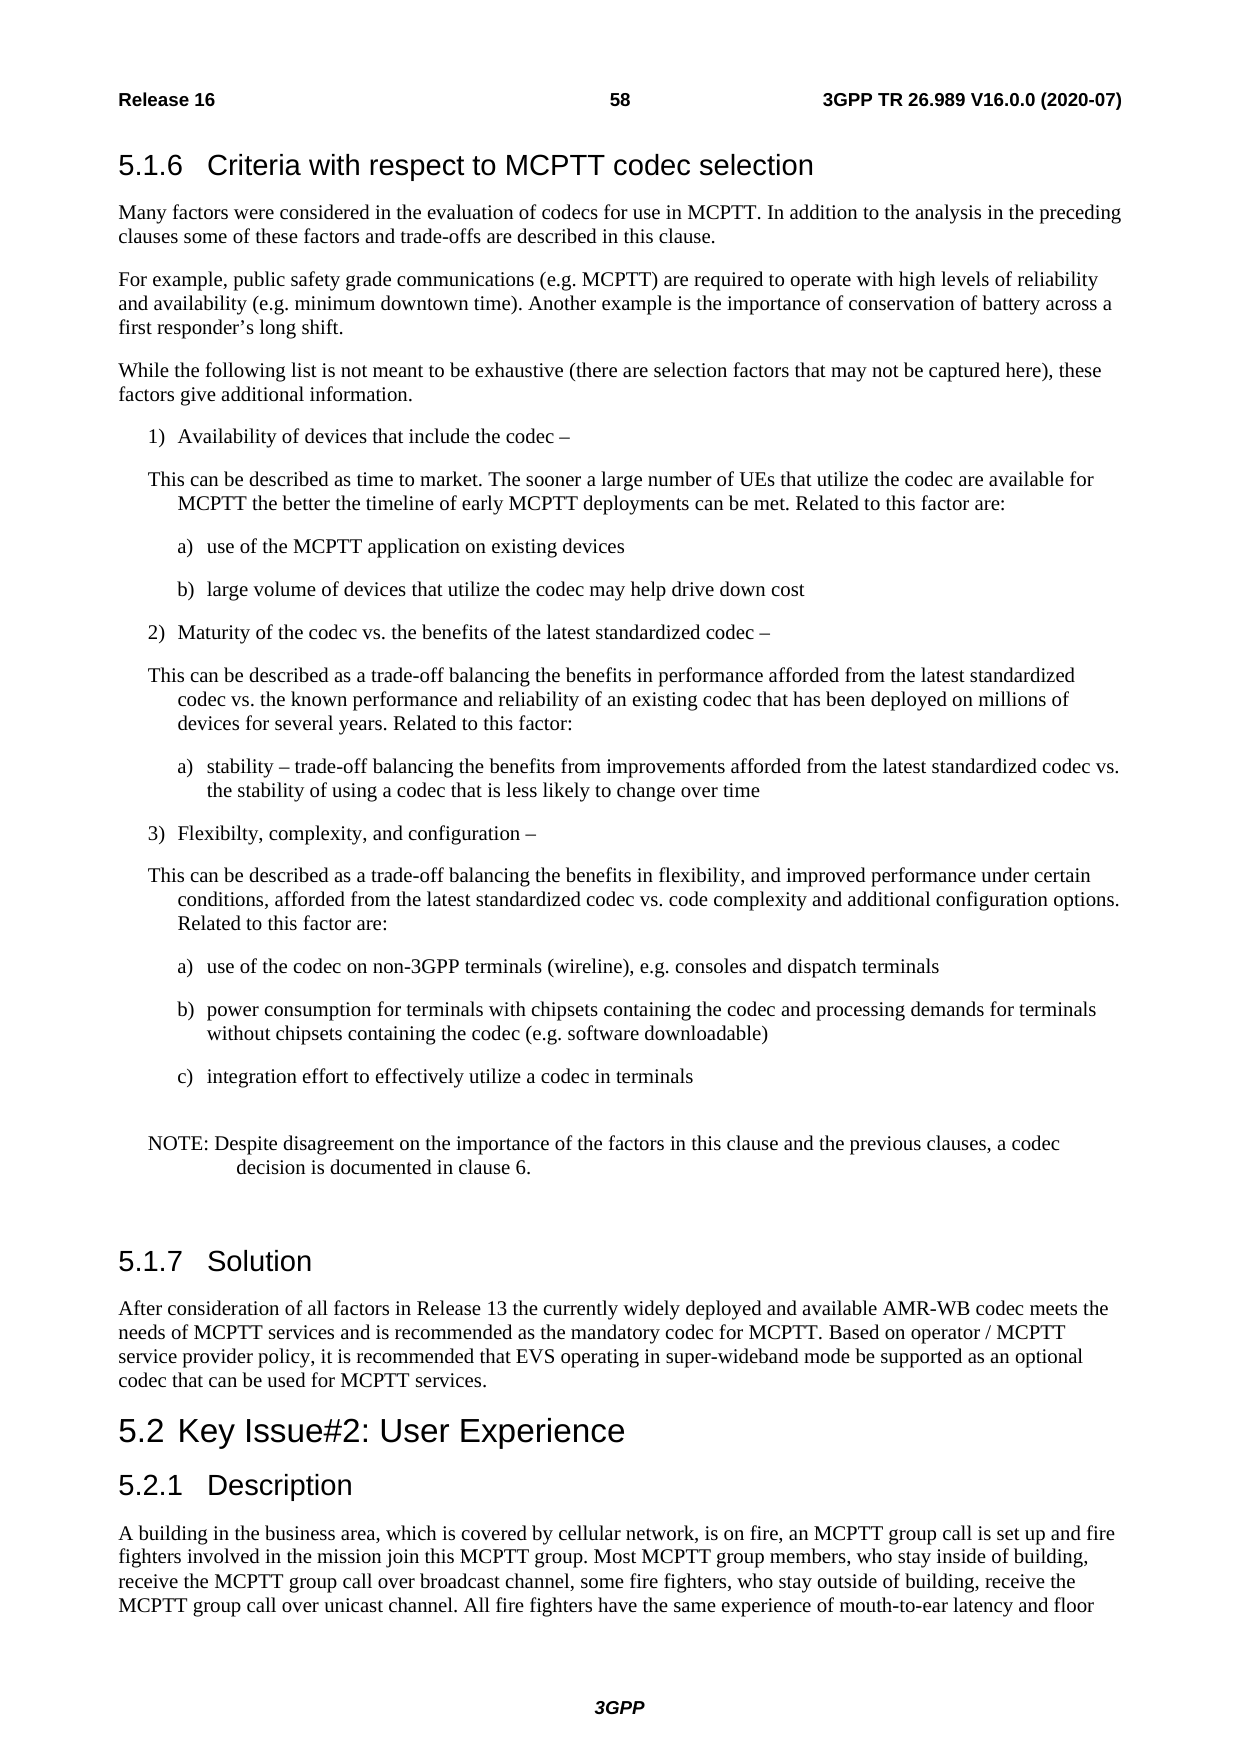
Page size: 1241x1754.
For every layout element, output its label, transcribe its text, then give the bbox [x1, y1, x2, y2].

subtitle 5.1.6 Criteria with respect to MCPTT codec selection [118, 147, 1122, 181]
text a) use of the MCPTT application on existing devices [177, 534, 1122, 558]
text After consideration of all factors in Release 13 the currently widely deployed and available AMR-WB codec meets the needs of MCPTT services and is recommended as the mandatory codec for MCPTT. Based on operator / MCPTT service provider policy, it is recommended that EVS operating in super-wideband mode be supported as an optional codec that can be used for MCPTT services. [118, 1296, 1122, 1392]
text a) stability – trade-off balancing the benefits from improvements afforded from the latest standardized codec vs. the stability of using a codec that is less likely to change over time [177, 753, 1122, 802]
text While the following list is not meant to be exhaustive (there are selection factors that may not be captured here), these factors give additional information. [118, 358, 1122, 406]
text a) use of the codec on non-3GPP terminals (wireline), e.g. consoles and dispatch terminals [177, 954, 1122, 978]
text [118, 1520, 1122, 1617]
text For example, public safety grade communications (e.g. MCPTT) are required to operate with high levels of reliability and availability (e.g. minimum downtown time). Another example is the importance of conservation of battery across a first responder’s long shift. [118, 267, 1122, 339]
text b) large volume of devices that utilize the codec may help drive down cost [177, 577, 1122, 601]
text 1) Availability of devices that include the codec – [148, 424, 1122, 448]
text 3) Flexibilty, complexity, and configuration – [148, 820, 1122, 844]
text c) integration effort to effectively utilize a codec in terminals [177, 1064, 1122, 1088]
text b) power consumption for terminals with chipsets containing the codec and processing demands for terminals without chipsets containing the codec (e.g. software downloadable) [177, 997, 1122, 1045]
text 2) Maturity of the codec vs. the benefits of the latest standardized codec – [148, 620, 1122, 644]
subtitle 5.2 Key Issue#2: User Experience [118, 1411, 1122, 1449]
text NOTE: Despite disagreement on the importance of the factors in this clause and the previous clauses, a codec decision is documented in clause 6. [148, 1131, 1122, 1179]
text This can be described as time to market. The sooner a large number of UEs that utilize the codec are available for MCPTT the better the timeline of early MCPTT deployments can be met. Related to this factor are: [148, 467, 1122, 515]
subtitle 5.2.1 Description [118, 1468, 1122, 1502]
text This can be described as a trade-off balancing the benefits in flexibility, and improved performance under certain conditions, afforded from the latest standardized codec vs. code complexity and additional configuration options. Related to this factor are: [148, 863, 1122, 935]
text This can be described as a trade-off balancing the benefits in performance afforded from the latest standardized codec vs. the known performance and reliability of an existing codec that has been deployed on millions of devices for several years. Related to this factor: [148, 663, 1122, 735]
text Many factors were considered in the evaluation of codecs for use in MCPTT. In addition to the analysis in the preceding clauses some of these factors and trade-offs are described in this clause. [118, 200, 1122, 248]
subtitle 5.1.7 Solution [118, 1244, 1122, 1277]
